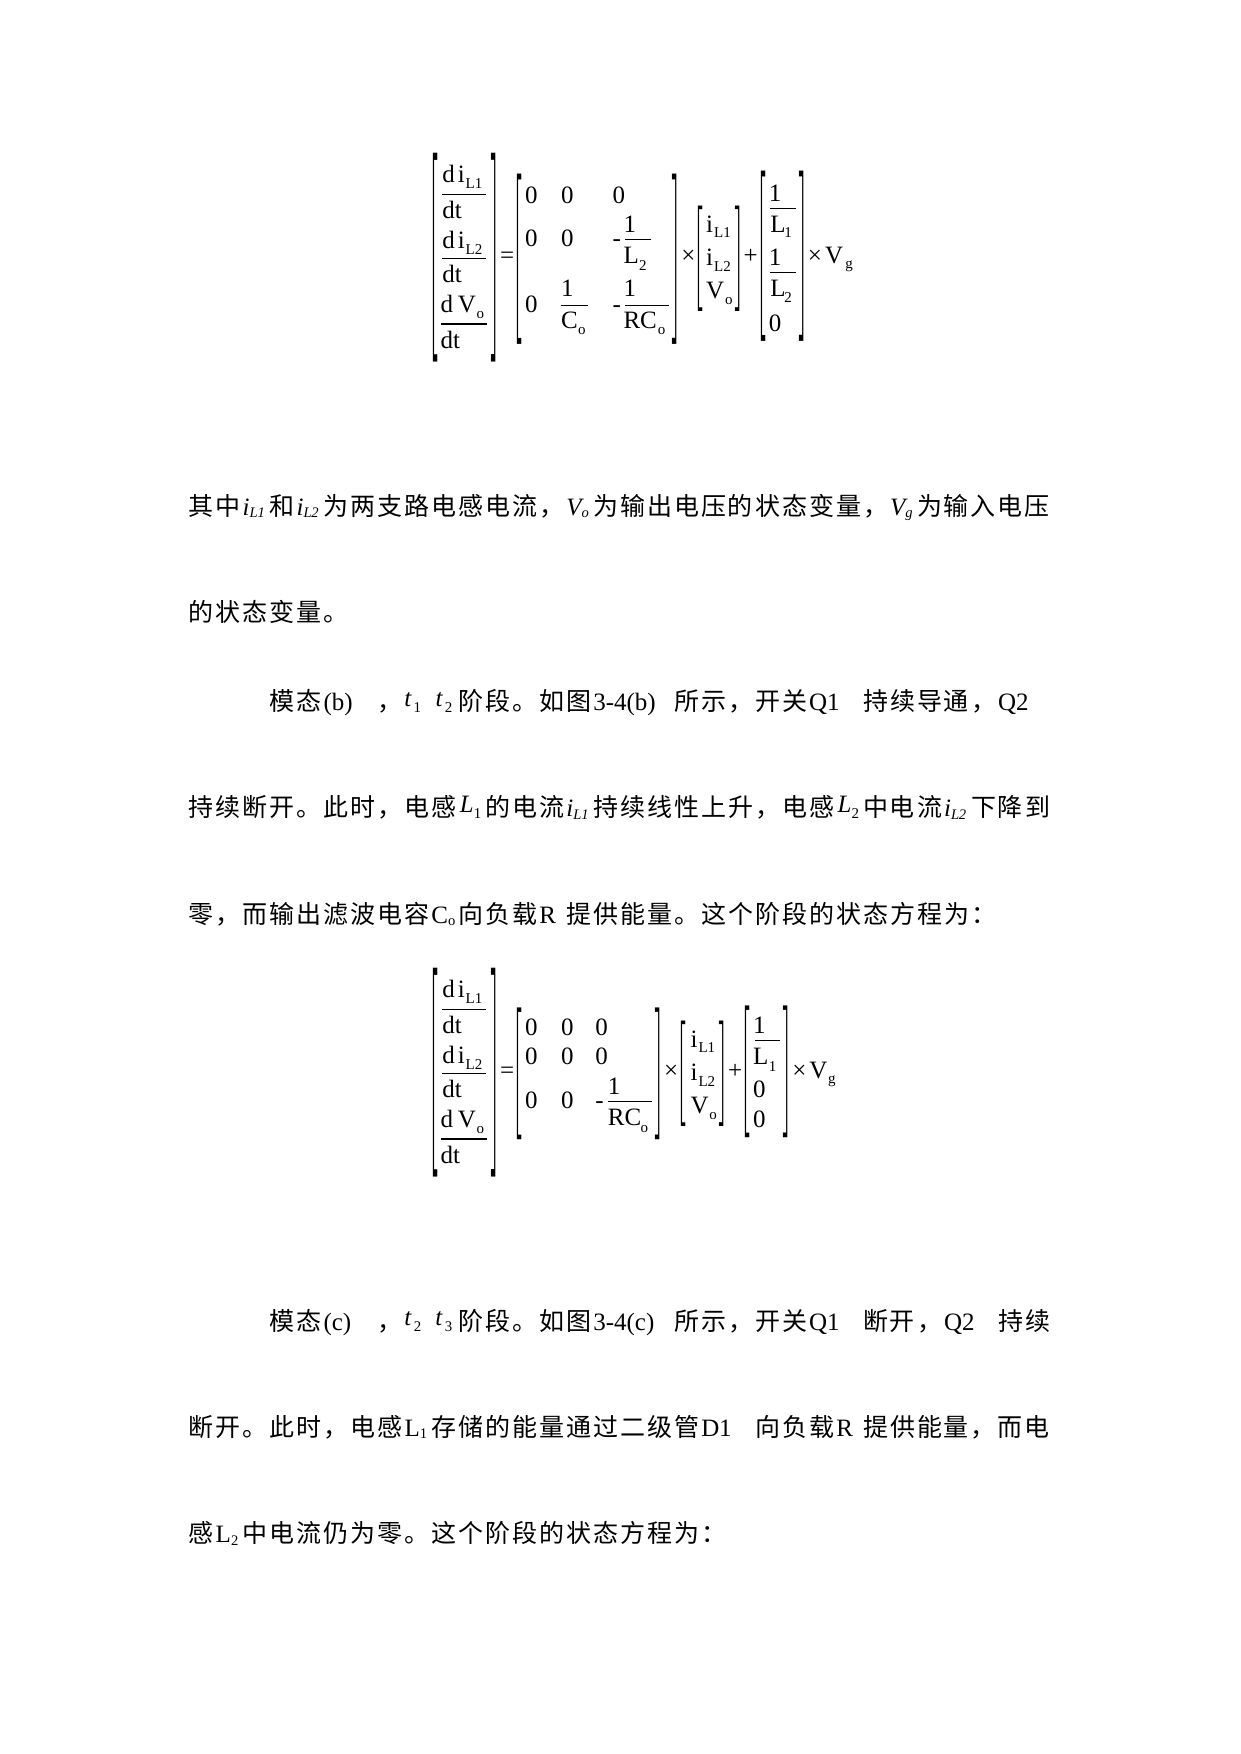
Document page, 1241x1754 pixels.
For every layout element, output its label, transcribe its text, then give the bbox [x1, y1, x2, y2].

text 模态(b)，阶段。如图3-4(b)所示，开关Q1持续导通，Q2持续断开。此时，电感的电流iL1持续线性上升，电感中电流iL2下降到零，而输出滤波电容Co向负载R提供能量。这个阶段的状态方程为： [188, 664, 1052, 948]
text 模态(c)，阶段。如图3-4(c)所示，开关Q1断开，Q2持续断开。此时，电感L1存储的能量通过二级管D1向负载R提供能量，而电感L2中电流仍为零。这个阶段的状态方程为： [188, 1284, 1052, 1567]
text 其中iL1和iL2为两支路电感电流，Vo为输出电压的状态变量，Vg为输入电压的状态变量。 [188, 469, 1052, 646]
